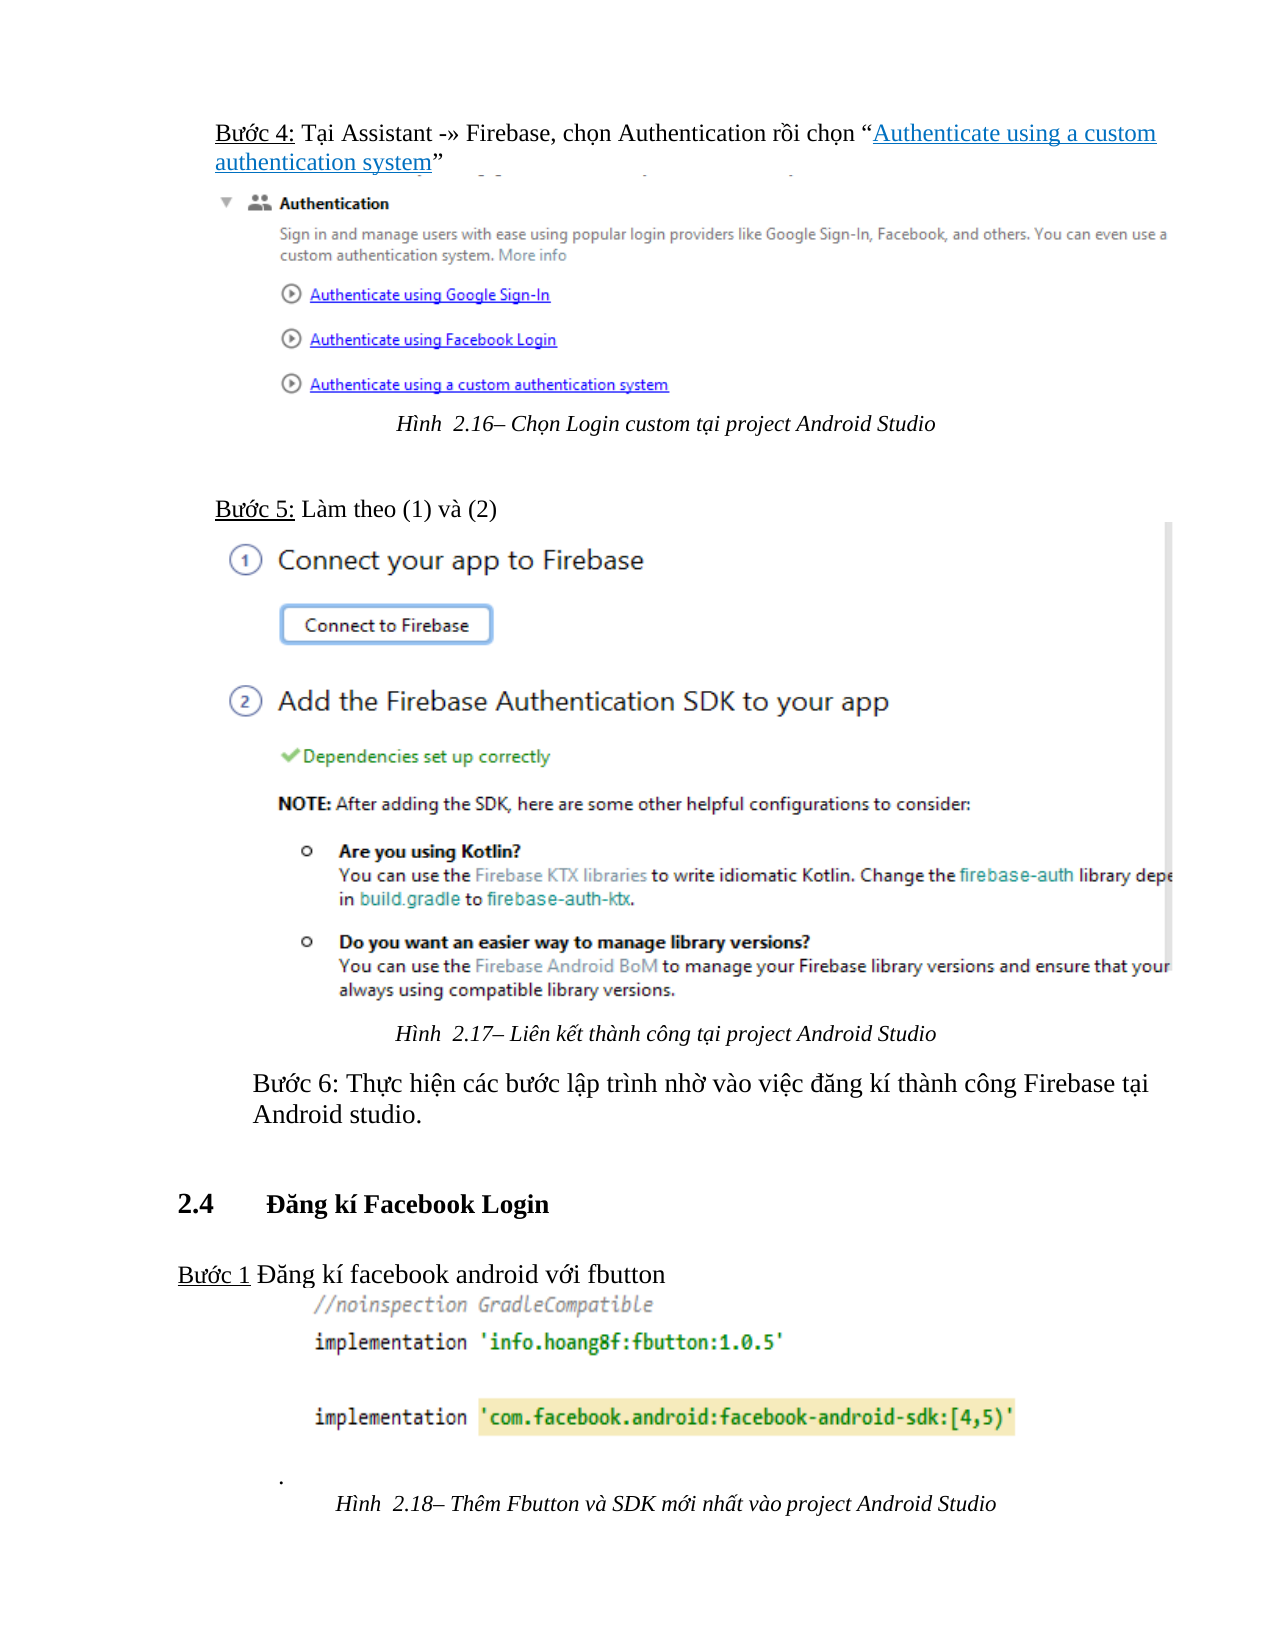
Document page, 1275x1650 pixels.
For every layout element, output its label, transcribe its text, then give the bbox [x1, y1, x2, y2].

text Hình 2.18– Thêm Fbutton và SDK mới nhất vào project Android Studio [177, 1490, 1157, 1516]
list Đăng kí Facebook Login [177, 1187, 1157, 1220]
text Bước 1 Đăng kí facebook android với fbutton [177, 1258, 1157, 1289]
picture [214, 522, 1173, 1020]
picture [291, 1288, 1056, 1485]
picture [214, 175, 1195, 410]
text Hình 2.17– Liên kết thành công tại project Android Studio [177, 1020, 1157, 1046]
text Bước 4: Tại Assistant -» Firebase, chọn Authentication rồi chọn “Authenticate using a custom authentication system” [215, 118, 1157, 175]
text Hình 2.16– Chọn Login custom tại project Android Studio [177, 410, 1157, 436]
text Bước 5: Làm theo (1) và (2) [215, 494, 1157, 522]
list Bước 6: Thực hiện các bước lập trình nhờ vào việc đăng kí thành công Firebase tại Android studio. [252, 1067, 1157, 1129]
